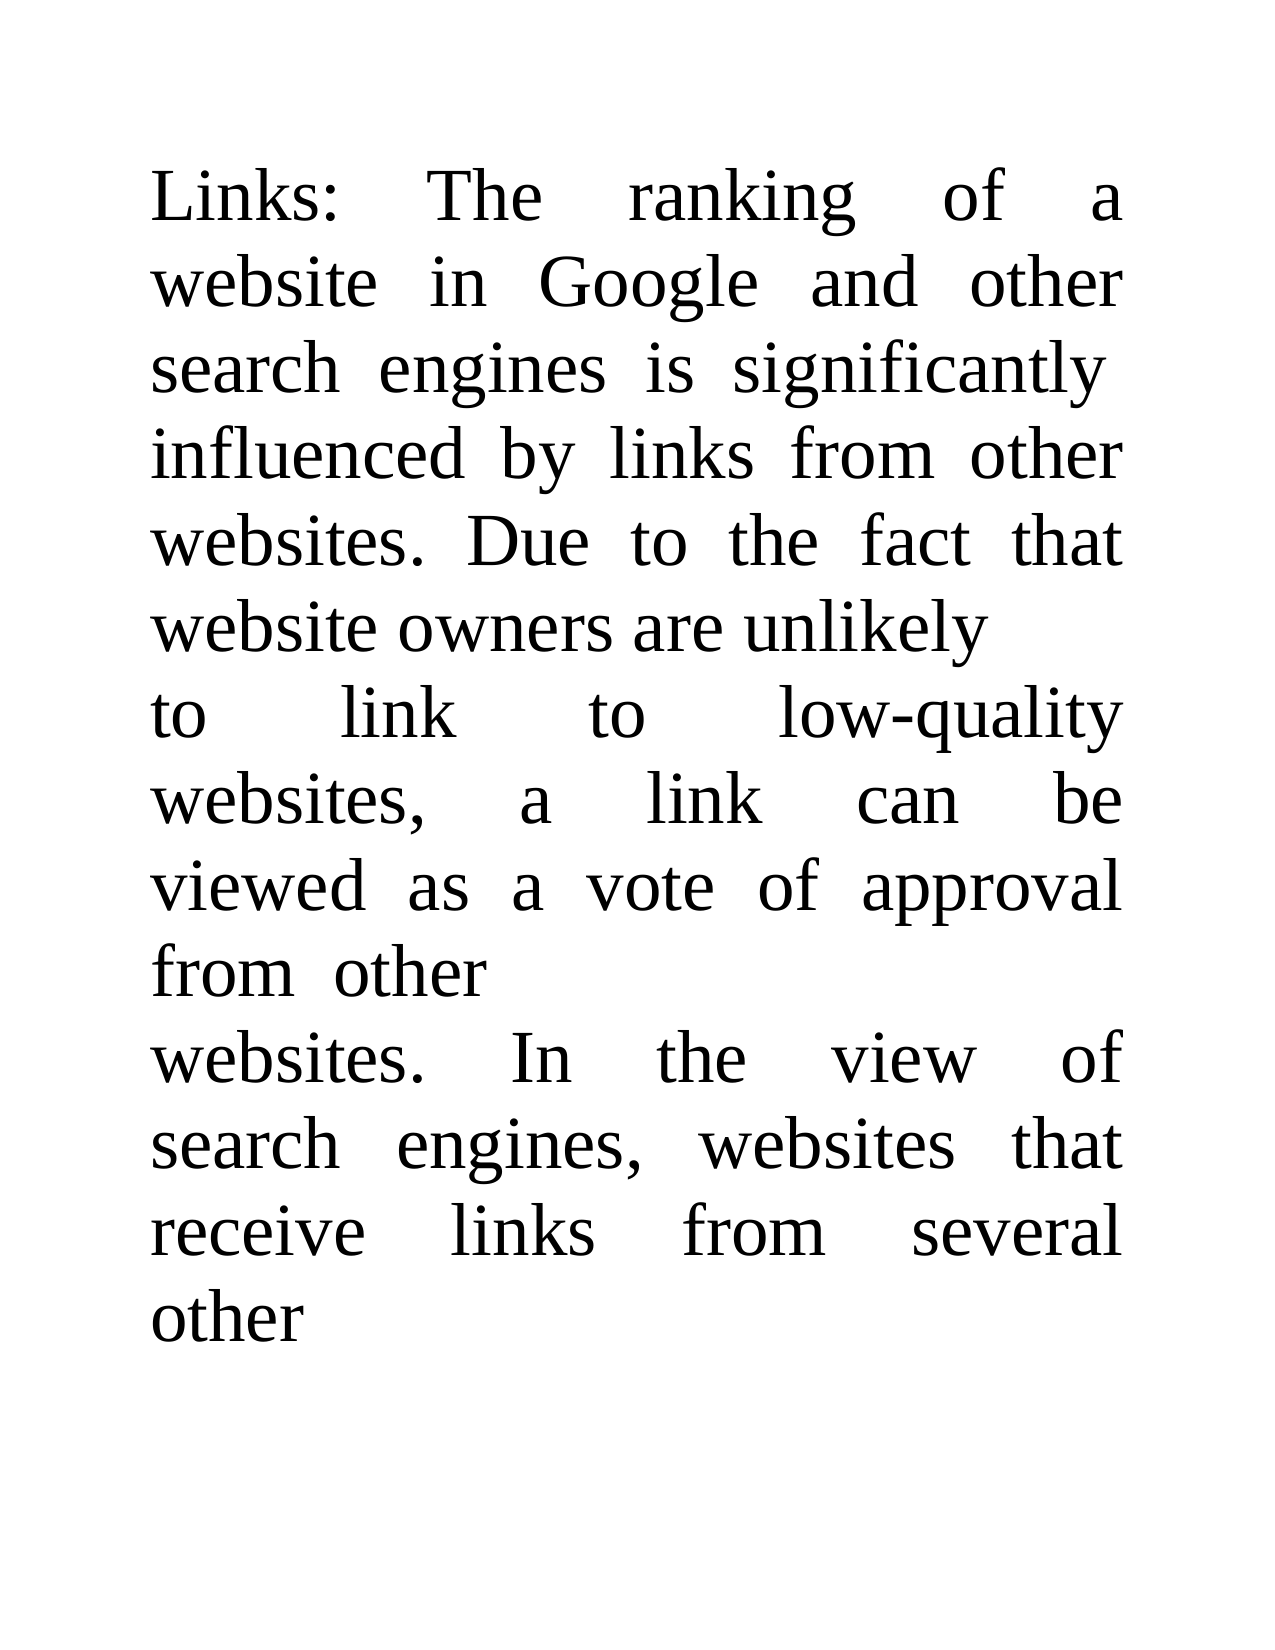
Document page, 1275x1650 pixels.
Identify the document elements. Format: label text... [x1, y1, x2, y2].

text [150, 1185, 1125, 1357]
text influenced by links from other websites. Due to the fact that website owners are unlikely [150, 581, 1125, 840]
text to link to low-quality websites, a link can be viewed as a vote of approval from other [150, 840, 1125, 1185]
text Links: The ranking of a website in Google and other search engines is significantly [150, 322, 1125, 581]
text quality and where it should rank on three key metrics: [150, 150, 1125, 322]
